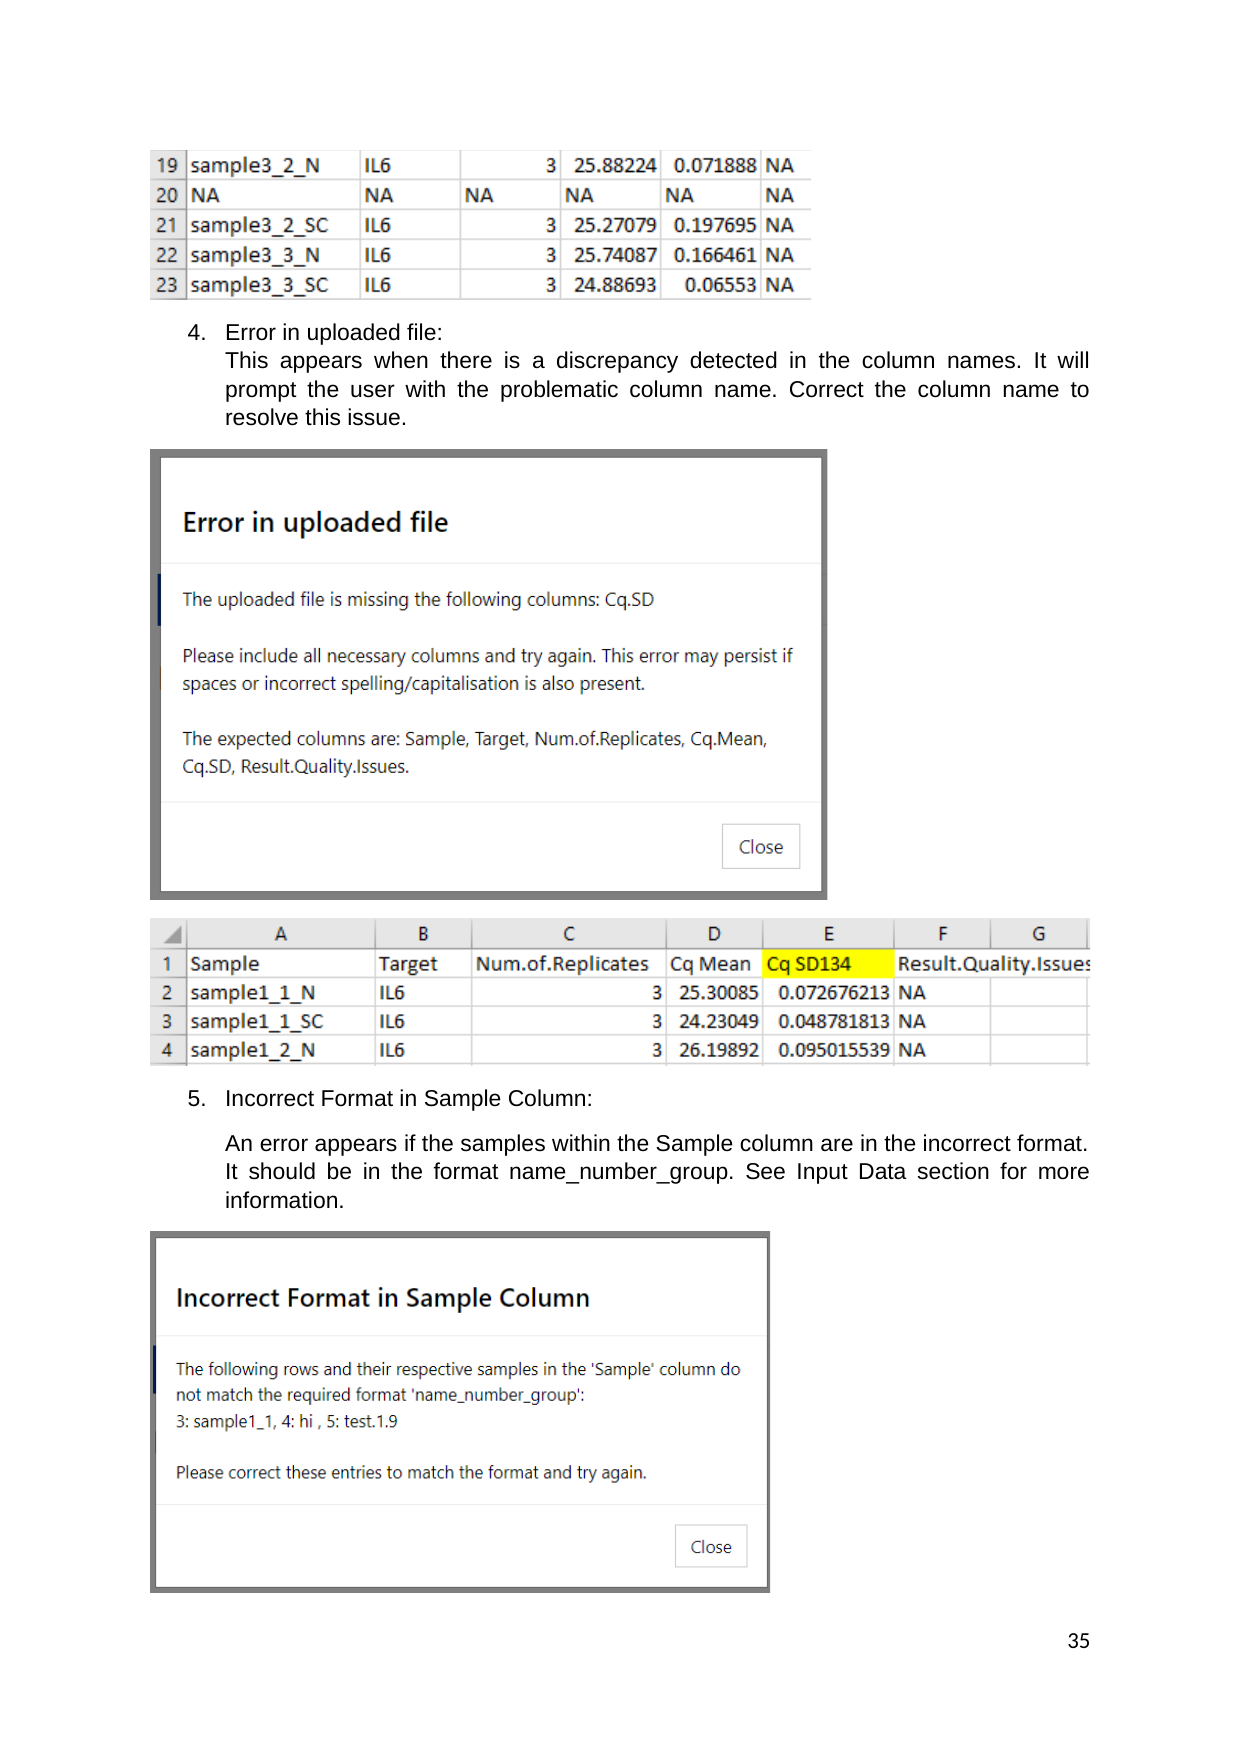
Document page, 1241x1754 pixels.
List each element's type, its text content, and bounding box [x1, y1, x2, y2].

picture [150, 1231, 771, 1593]
picture [150, 150, 812, 300]
text An error appears if the samples within the Sample column are in the incorrect format. It should be in the format name_number_group. See Input Data section for more information. [225, 1130, 1090, 1213]
list Error in uploaded file: [187, 319, 1090, 345]
picture [150, 918, 1091, 1066]
list Incorrect Format in Sample Column: [187, 1084, 1090, 1111]
picture [150, 449, 828, 900]
list This appears when there is a discrepancy detected in the column names. It will prompt the user with the problematic column name. Correct the column name to resolve this issue. [225, 347, 1090, 431]
